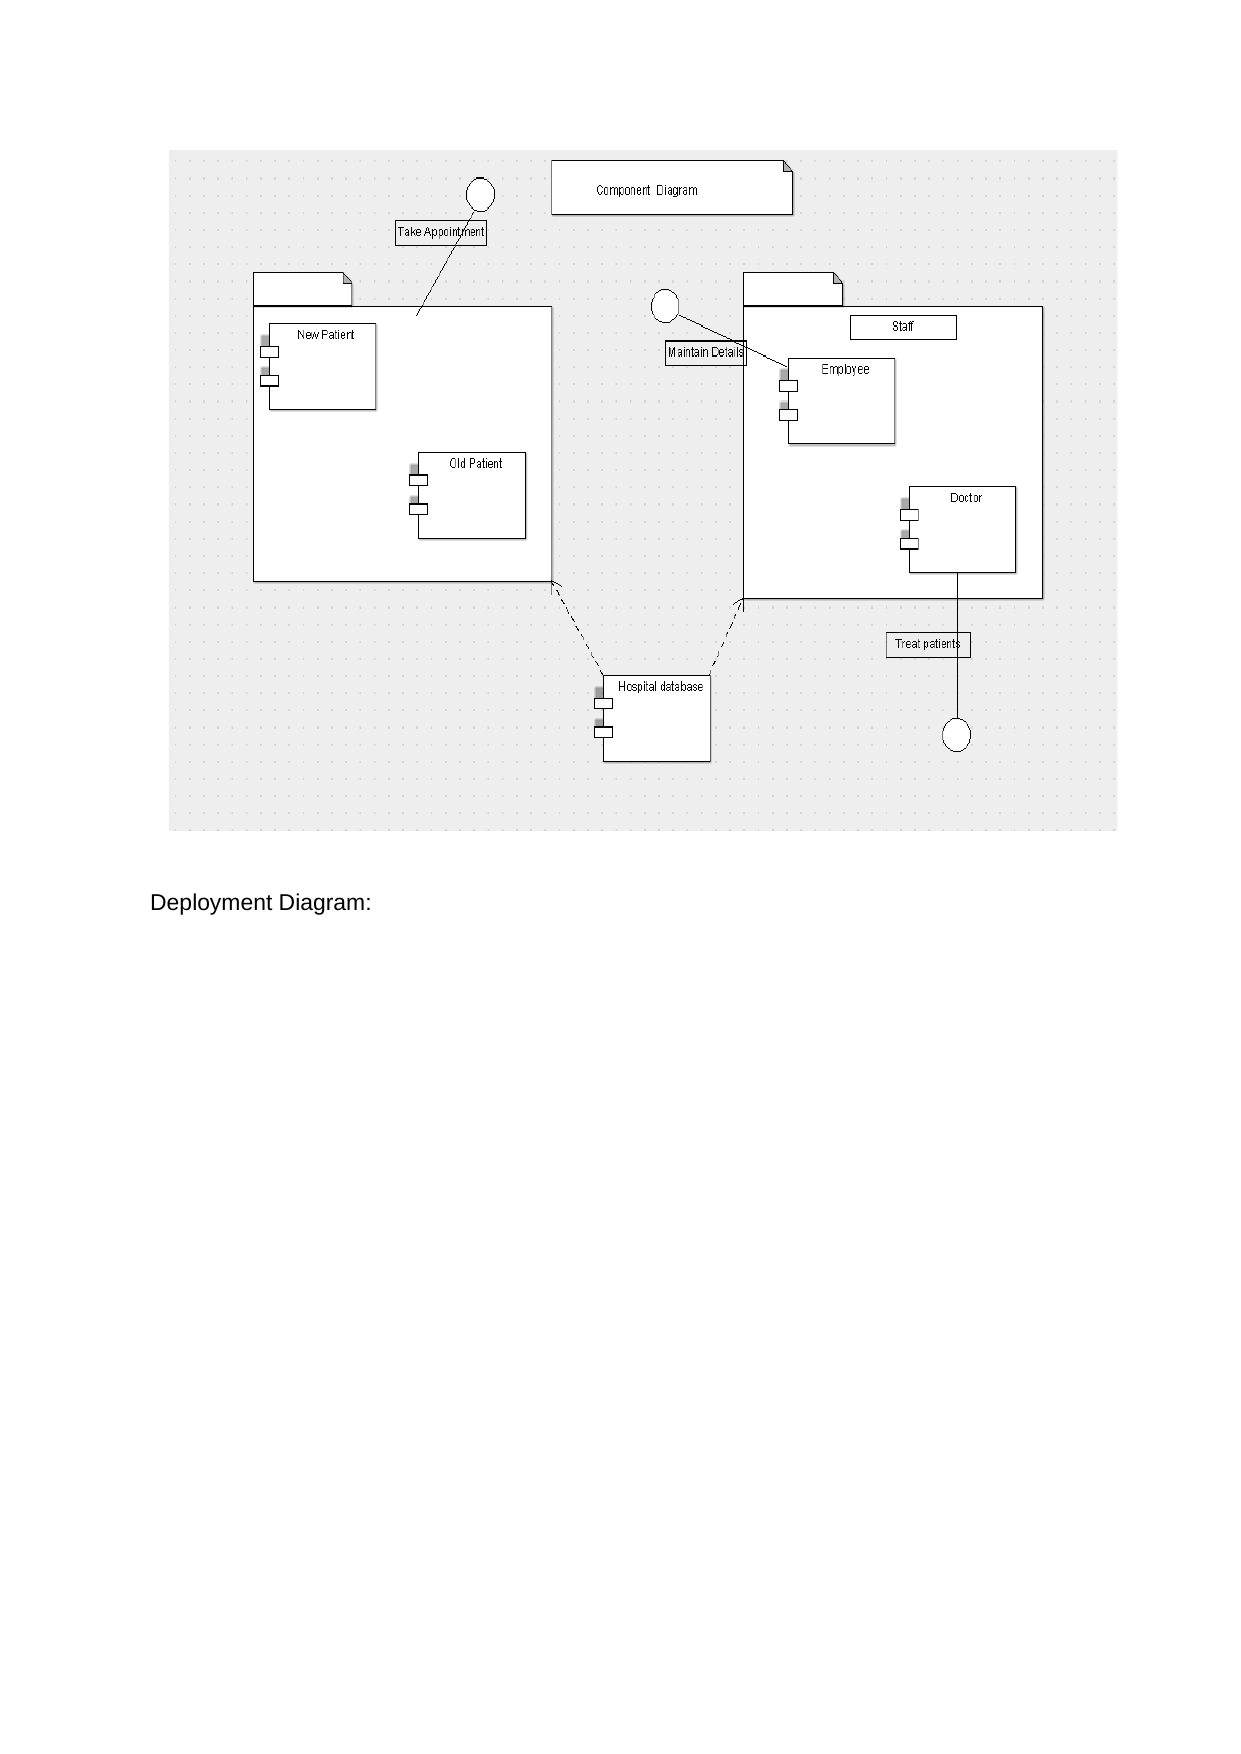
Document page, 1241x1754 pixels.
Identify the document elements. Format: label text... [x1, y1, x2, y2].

text Deployment Diagram: [150, 889, 1090, 916]
